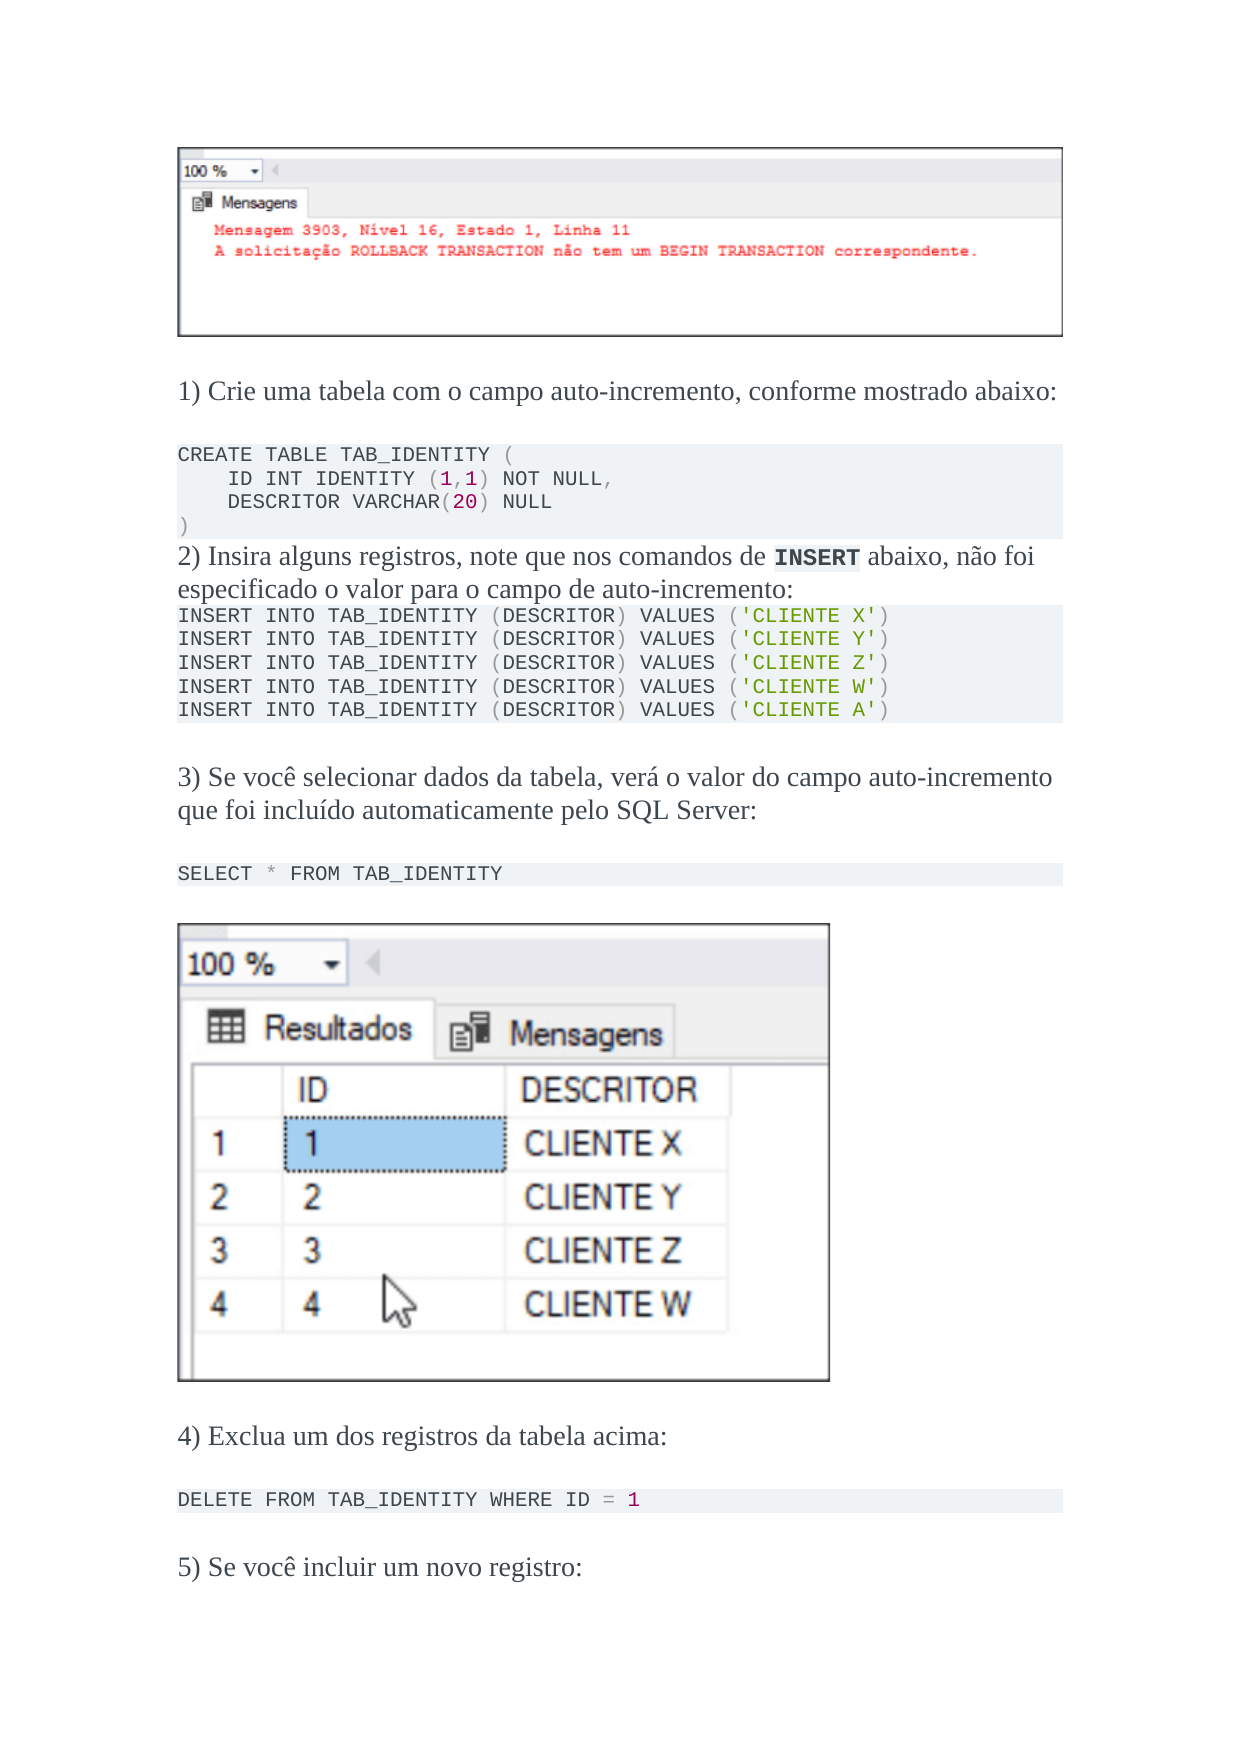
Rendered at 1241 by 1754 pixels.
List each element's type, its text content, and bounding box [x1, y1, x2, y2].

text INSERT INTO TAB_IDENTITY (DESCRITOR) VALUES ('CLIENTE Z') [177, 652, 1063, 676]
picture [177, 147, 1063, 337]
text 3) Se você selecionar dados da tabela, verá o valor do campo auto-incremento que foi incluído automaticamente pelo SQL Server: [177, 760, 1063, 825]
text 4) Exclua um dos registros da tabela acima: [177, 1419, 1063, 1452]
text DESCRITOR VARCHAR(20) NULL [177, 491, 1063, 515]
text INSERT INTO TAB_IDENTITY (DESCRITOR) VALUES ('CLIENTE Y') [177, 628, 1063, 652]
text 1) Crie uma tabela com o campo auto-incremento, conforme mostrado abaixo: [177, 374, 1063, 407]
text 2) Insira alguns registros, note que nos comandos de INSERT abaixo, não foi especificado o valor para o campo de auto-incremento: [177, 539, 1063, 605]
text CREATE TABLE TAB_IDENTITY ( [177, 444, 1063, 468]
text INSERT INTO TAB_IDENTITY (DESCRITOR) VALUES ('CLIENTE W') [177, 676, 1063, 699]
text ) [177, 515, 1063, 539]
text 5) Se você incluir um novo registro: [177, 1550, 1063, 1583]
text SELECT * FROM TAB_IDENTITY [177, 863, 1063, 886]
picture [177, 923, 831, 1382]
text ID INT IDENTITY (1,1) NOT NULL, [177, 468, 1063, 491]
text INSERT INTO TAB_IDENTITY (DESCRITOR) VALUES ('CLIENTE X') [177, 605, 1063, 628]
text DELETE FROM TAB_IDENTITY WHERE ID = 1 [177, 1489, 1063, 1513]
text INSERT INTO TAB_IDENTITY (DESCRITOR) VALUES ('CLIENTE A') [177, 699, 1063, 723]
